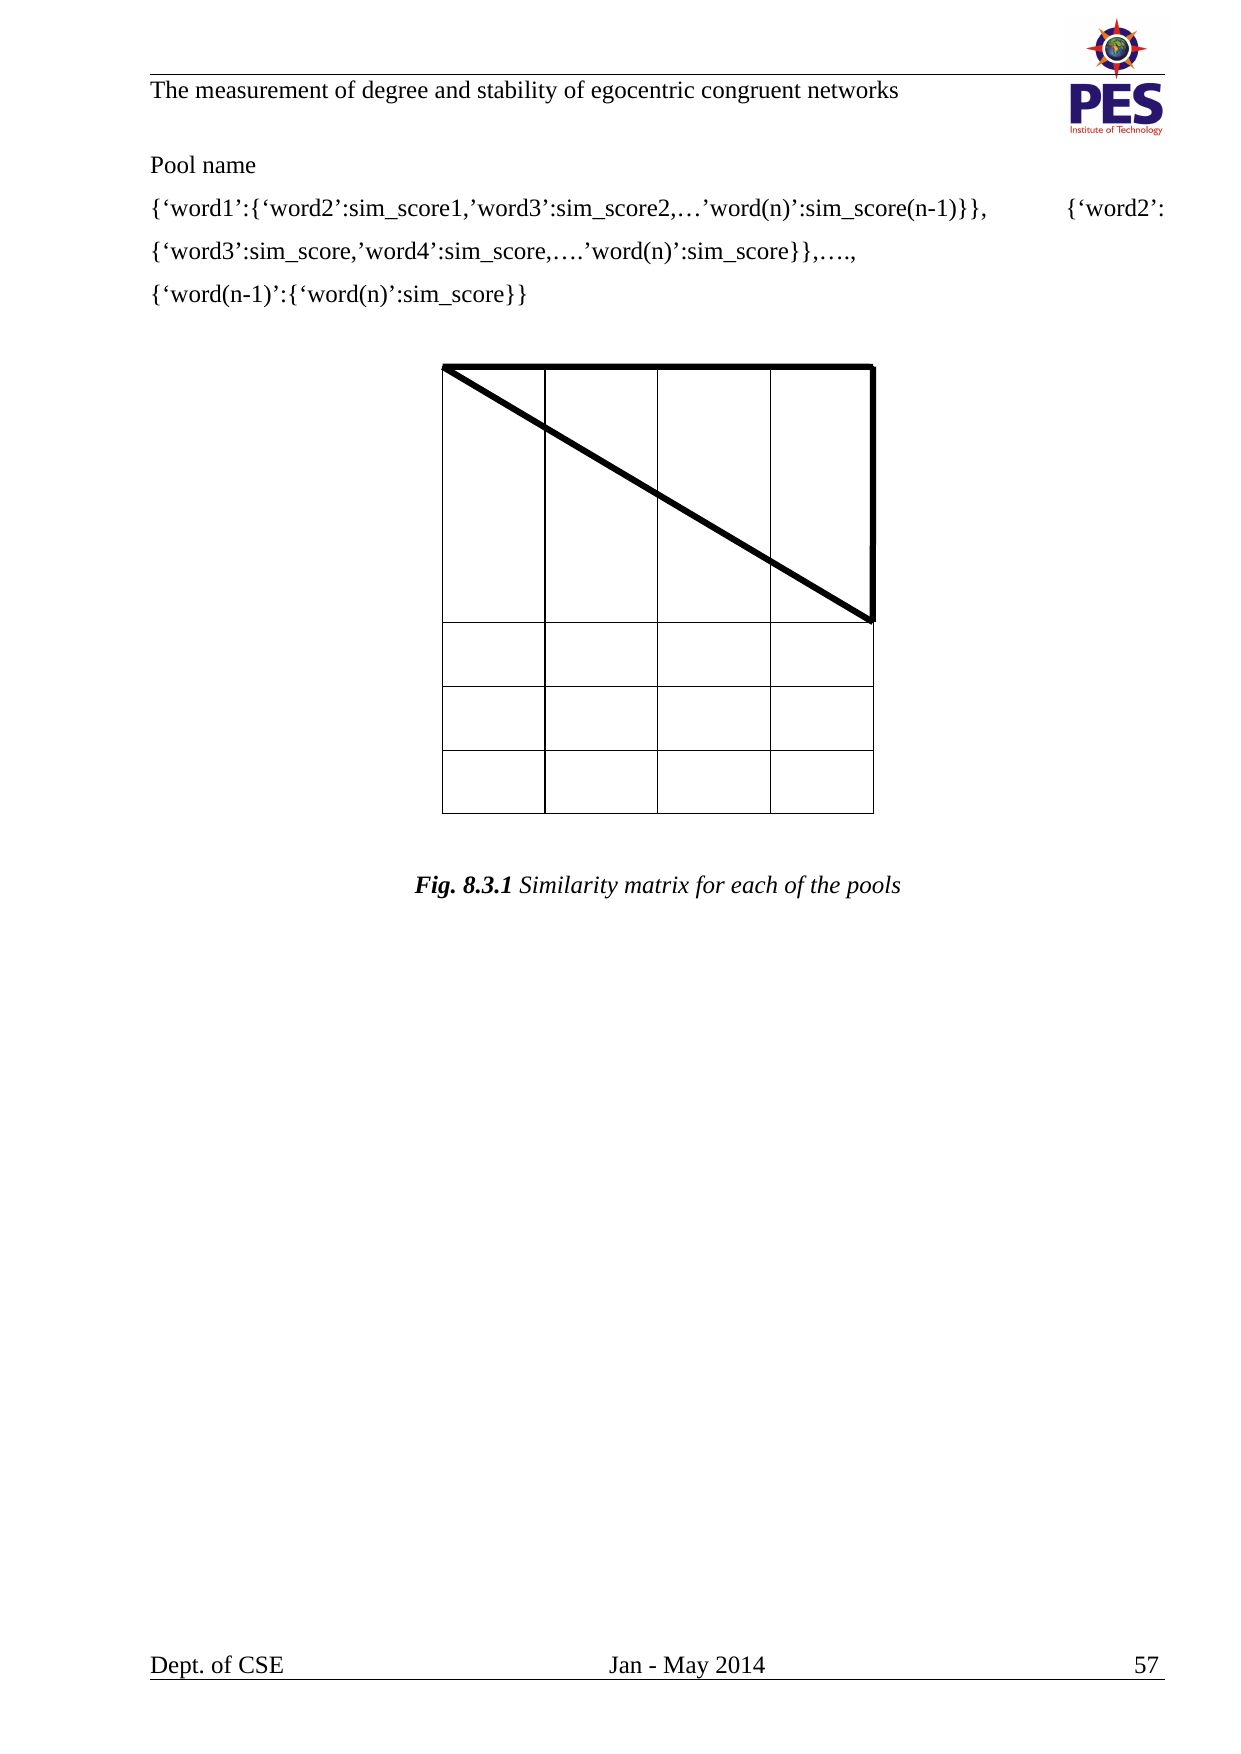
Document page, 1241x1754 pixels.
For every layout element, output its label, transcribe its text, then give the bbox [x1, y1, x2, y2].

table_cell [658, 751, 770, 813]
text {‘word1’:{‘word2’:sim_score1,’word3’:sim_score2,…’word(n)’:sim_score(n-1)}}, {‘word2’:{‘word3’:sim_score,’word4’:sim_score,….’word(n)’:sim_score}},…., [150, 193, 1165, 265]
table_cell [546, 751, 657, 813]
table_header [658, 499, 770, 622]
table_header [658, 370, 770, 556]
table_header [546, 433, 657, 622]
table_header [771, 566, 865, 622]
table_header [546, 370, 657, 489]
picture [1063, 14, 1170, 139]
table_cell [443, 623, 544, 686]
table_header [456, 370, 544, 422]
table_cell [771, 687, 873, 749]
table_cell [771, 751, 873, 813]
table_cell [443, 687, 544, 749]
table_cell [658, 623, 770, 686]
table_cell [771, 623, 873, 686]
table_cell [546, 687, 657, 749]
table_cell [546, 623, 657, 686]
table_cell [658, 687, 770, 749]
table_header [771, 370, 869, 615]
text {‘word(n-1)’:{‘word(n)’:sim_score}} [150, 279, 1165, 308]
text Pool name [150, 150, 1165, 179]
table_header [443, 372, 544, 622]
text Fig. 8.3.1 Similarity matrix for each of the pools [150, 870, 1165, 899]
table_cell [443, 751, 544, 813]
